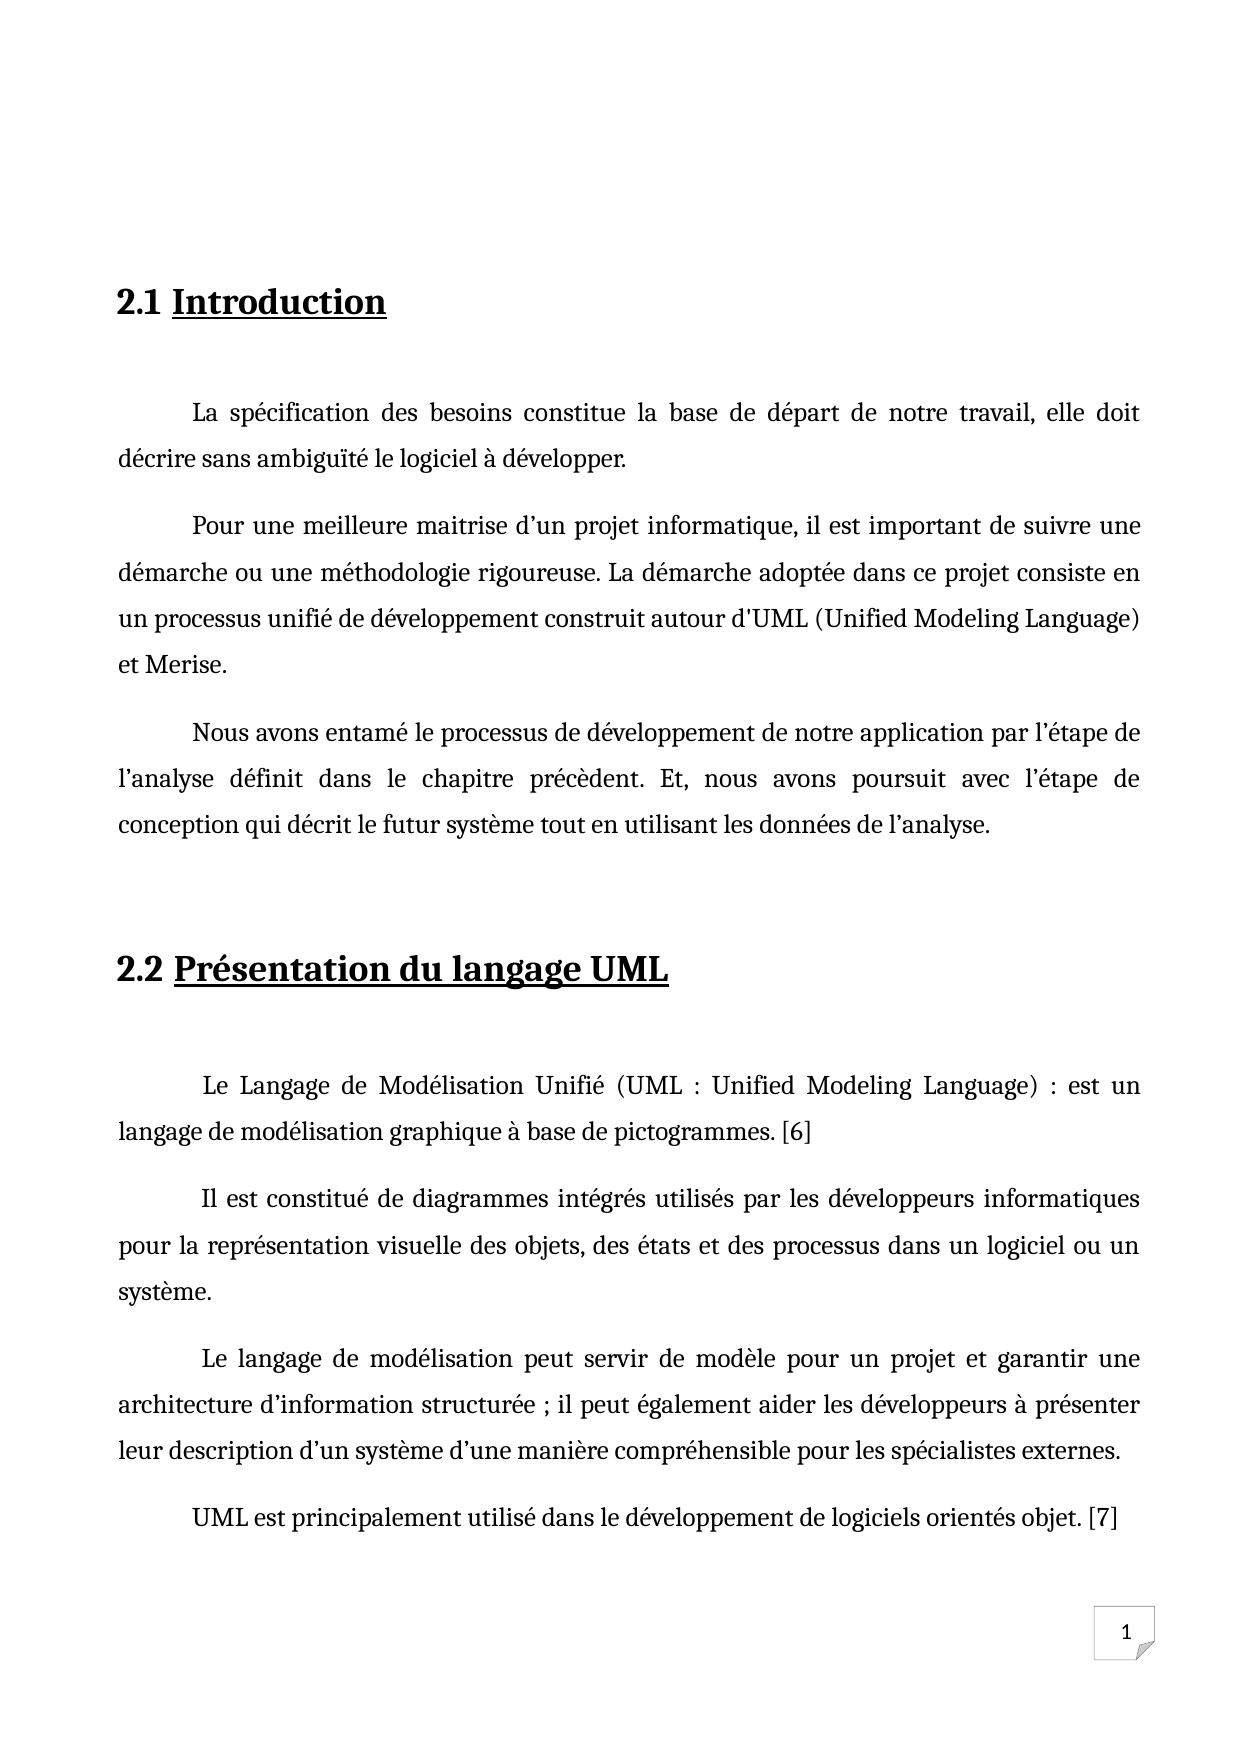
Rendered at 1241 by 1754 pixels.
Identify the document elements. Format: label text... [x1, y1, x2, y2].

text Nous avons entamé le processus de développement de notre application par l’étape de l’analyse définit dans le chapitre précèdent. Et, nous avons poursuit avec l’étape de conception qui décrit le futur système tout en utilisant les données de l’analyse. [118, 717, 1142, 840]
text La spécification des besoins constitue la base de départ de notre travail, elle doit décrire sans ambiguïté le logiciel à développer. [118, 397, 1142, 474]
text Le langage de modélisation peut servir de modèle pour un projet et garantir une architecture d’information structurée ; il peut également aider les développeurs à présenter leur description d’un système d’une manière compréhensible pour les spécialistes externes. [118, 1343, 1141, 1466]
text UML est principalement utilisé dans le développement de logiciels orientés objet. [7] [118, 1502, 1142, 1533]
text Il est constitué de diagrammes intégrés utilisés par les développeurs informatiques pour la représentation visuelle des objets, des états et des processus dans un logiciel ou un système. [118, 1183, 1142, 1307]
subtitle 2.1 Introduction [116, 281, 1179, 324]
text Le Langage de Modélisation Unifié (UML : Unified Modeling Language) : est un langage de modélisation graphique à base de pictogrammes. [6] [118, 1070, 1142, 1147]
text Pour une meilleure maitrise d’un projet informatique, il est important de suivre une démarche ou une méthodologie rigoureuse. La démarche adoptée dans ce projet consiste en un processus unifié de développement construit autour d'UML (Unified Modeling Language) et Merise. [118, 510, 1142, 681]
subtitle 2.2 Présentation du langage UML [116, 948, 1179, 991]
